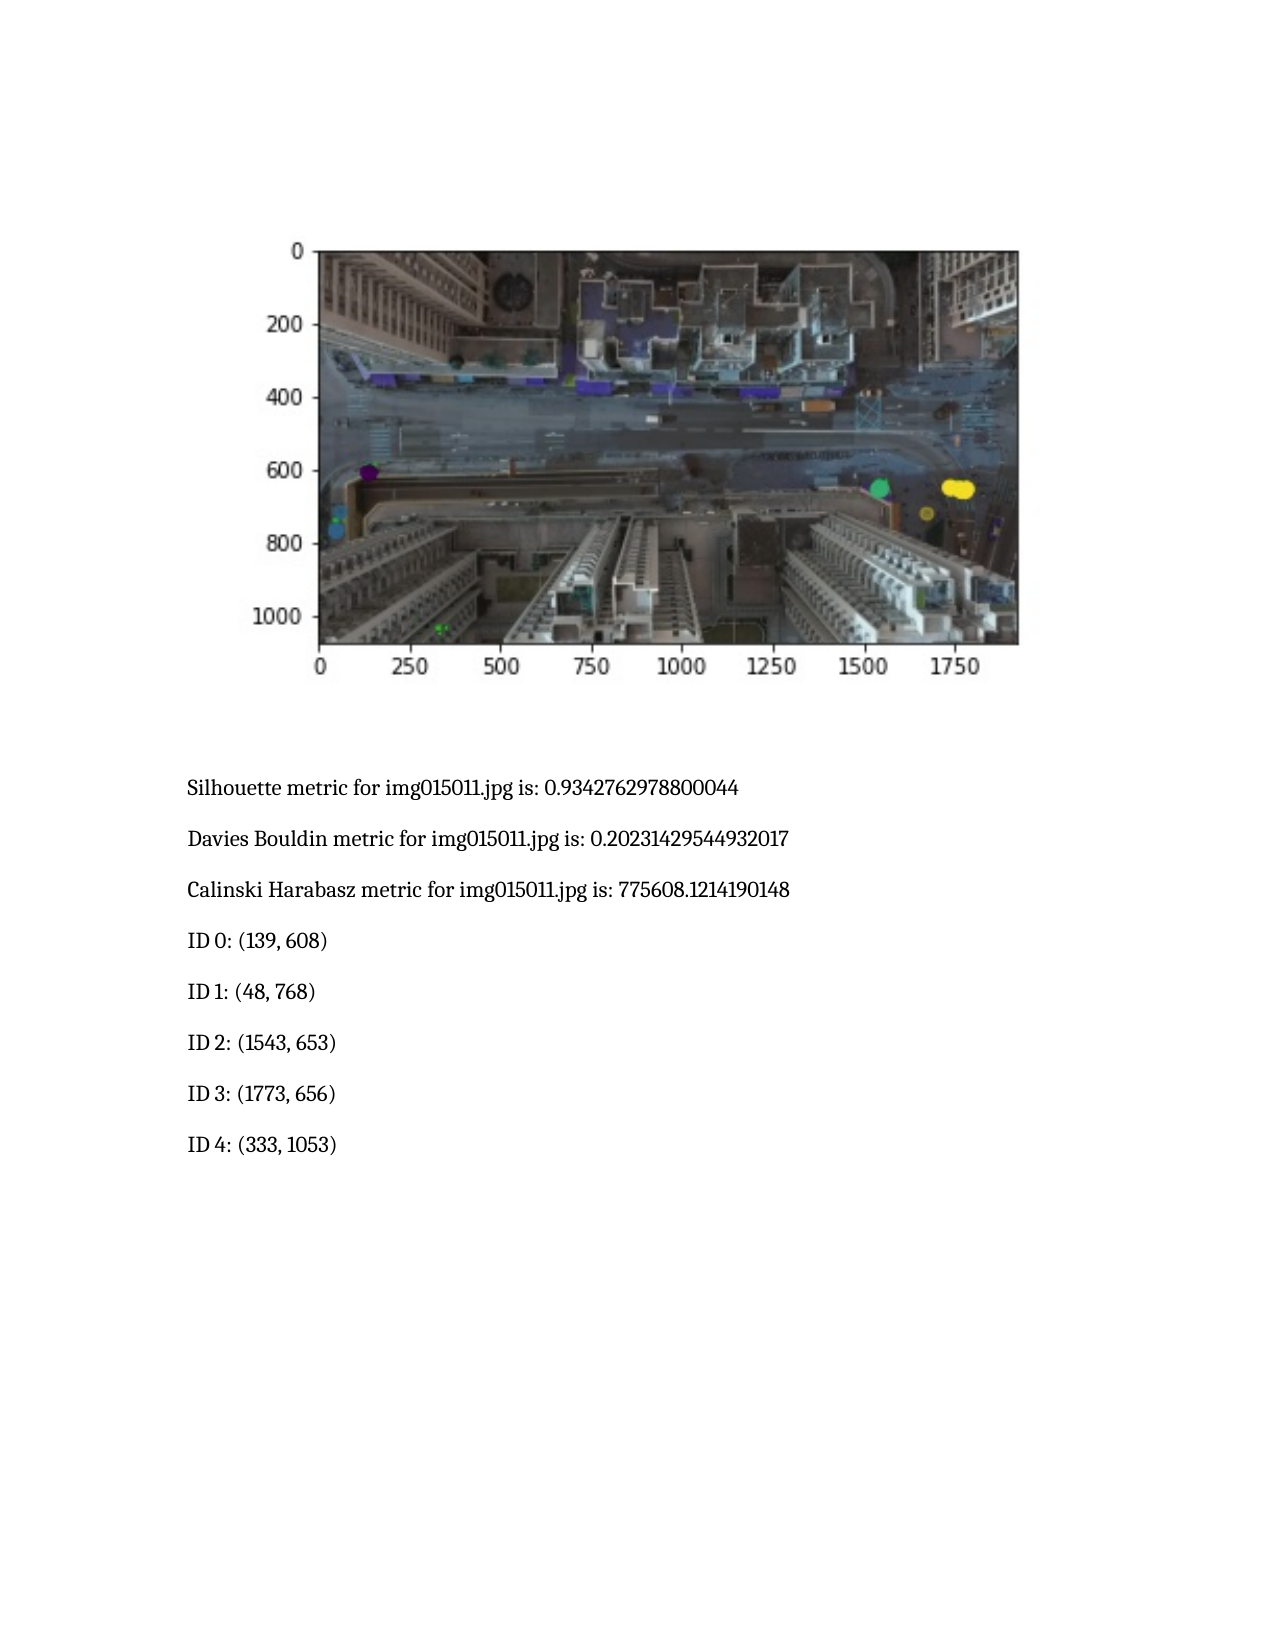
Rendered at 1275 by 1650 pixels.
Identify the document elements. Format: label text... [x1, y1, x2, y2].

picture [206, 150, 1107, 750]
text ID 2: (1543, 653) [187, 1030, 1087, 1056]
text Calinski Harabasz metric for img015011.jpg is: 775608.1214190148 [187, 877, 1087, 903]
text ID 0: (139, 608) [187, 928, 1087, 954]
text ID 1: (48, 768) [187, 979, 1087, 1005]
text ID 4: (333, 1053) [187, 1132, 1087, 1158]
text Silhouette metric for img015011.jpg is: 0.9342762978800044 [187, 775, 1087, 801]
text Davies Bouldin metric for img015011.jpg is: 0.20231429544932017 [187, 826, 1087, 852]
text ID 3: (1773, 656) [187, 1081, 1087, 1107]
